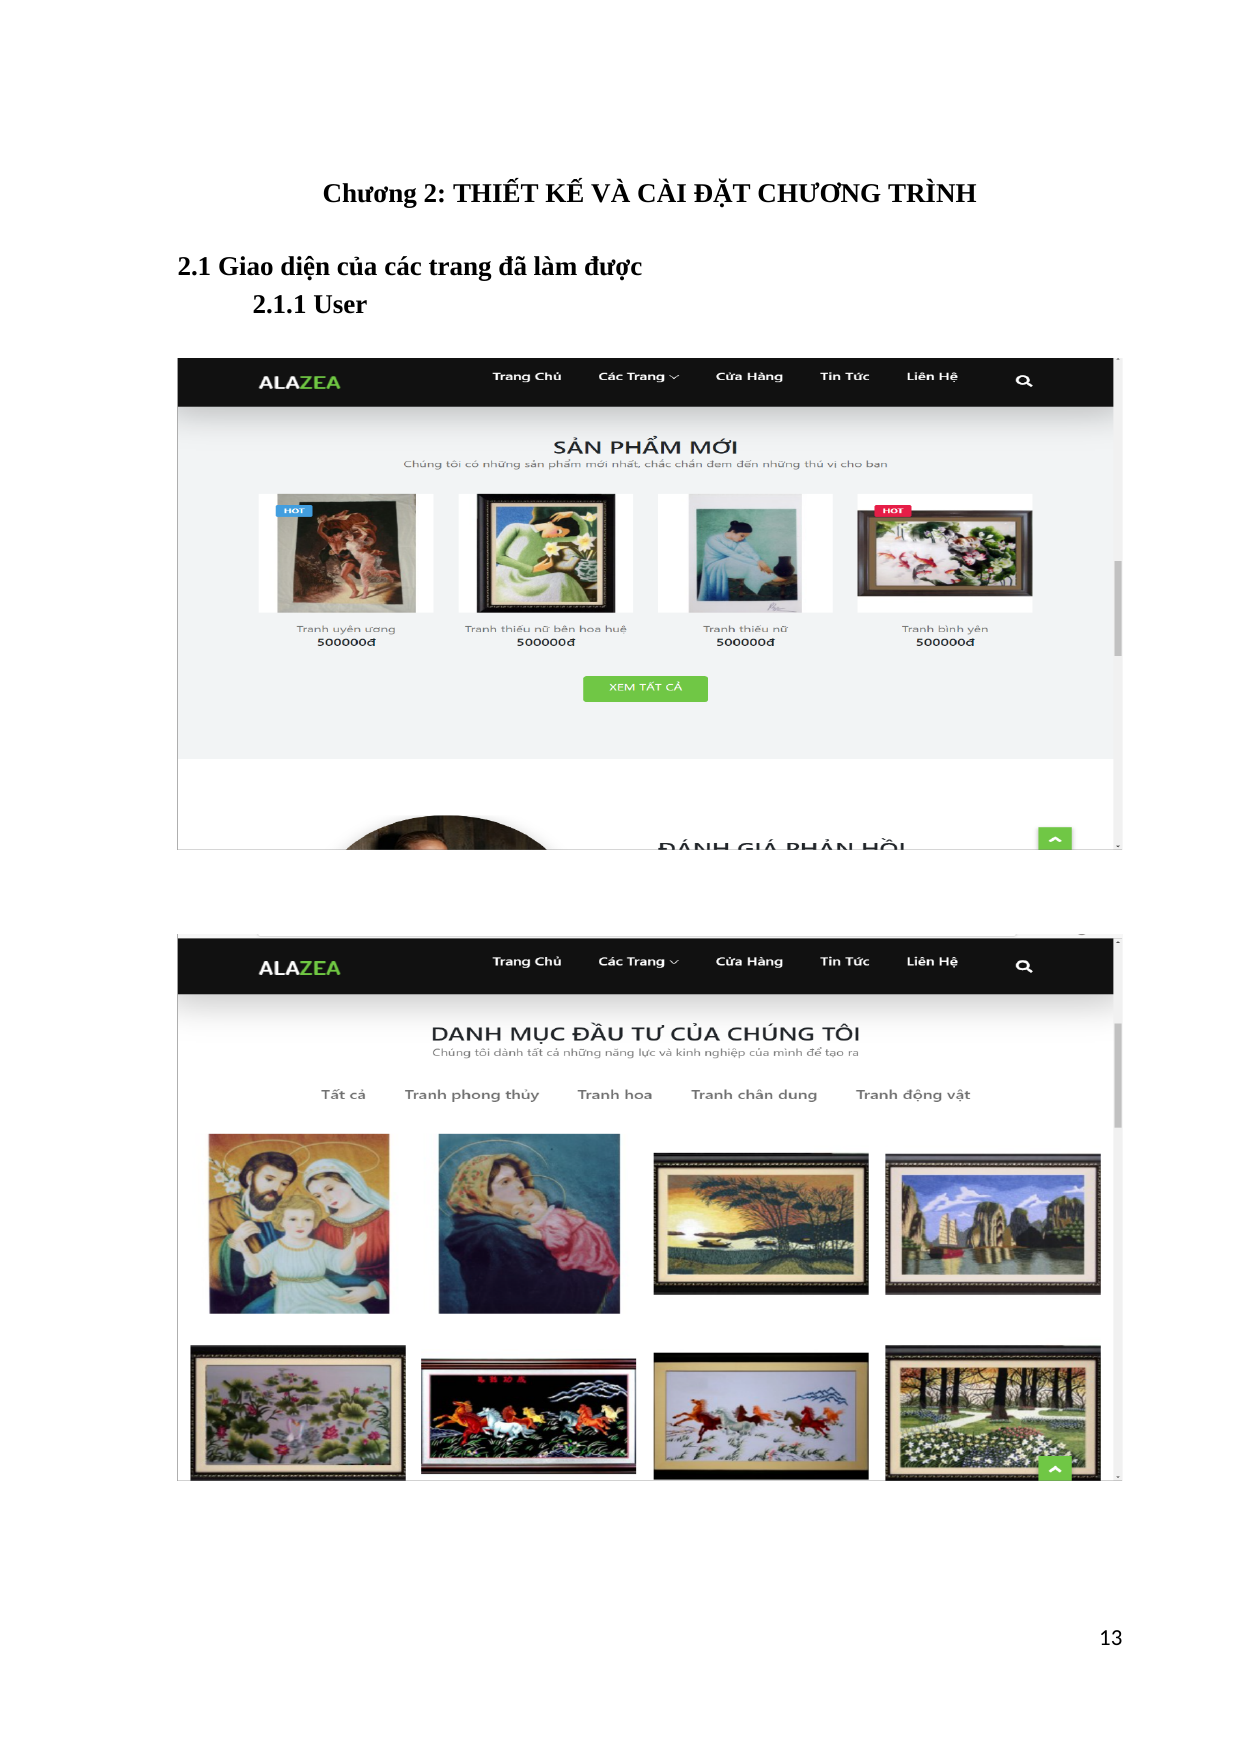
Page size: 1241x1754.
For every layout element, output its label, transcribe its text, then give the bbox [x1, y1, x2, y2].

subtitle 2.1.1 User [177, 288, 1122, 319]
picture [177, 358, 1123, 850]
subtitle Chương 2: THIẾT KẾ VÀ CÀI ĐẶT CHƯƠNG TRÌNH [177, 177, 1122, 208]
subtitle 2.1 Giao diện của các trang đã làm được [177, 251, 1122, 282]
picture [177, 934, 1123, 1481]
